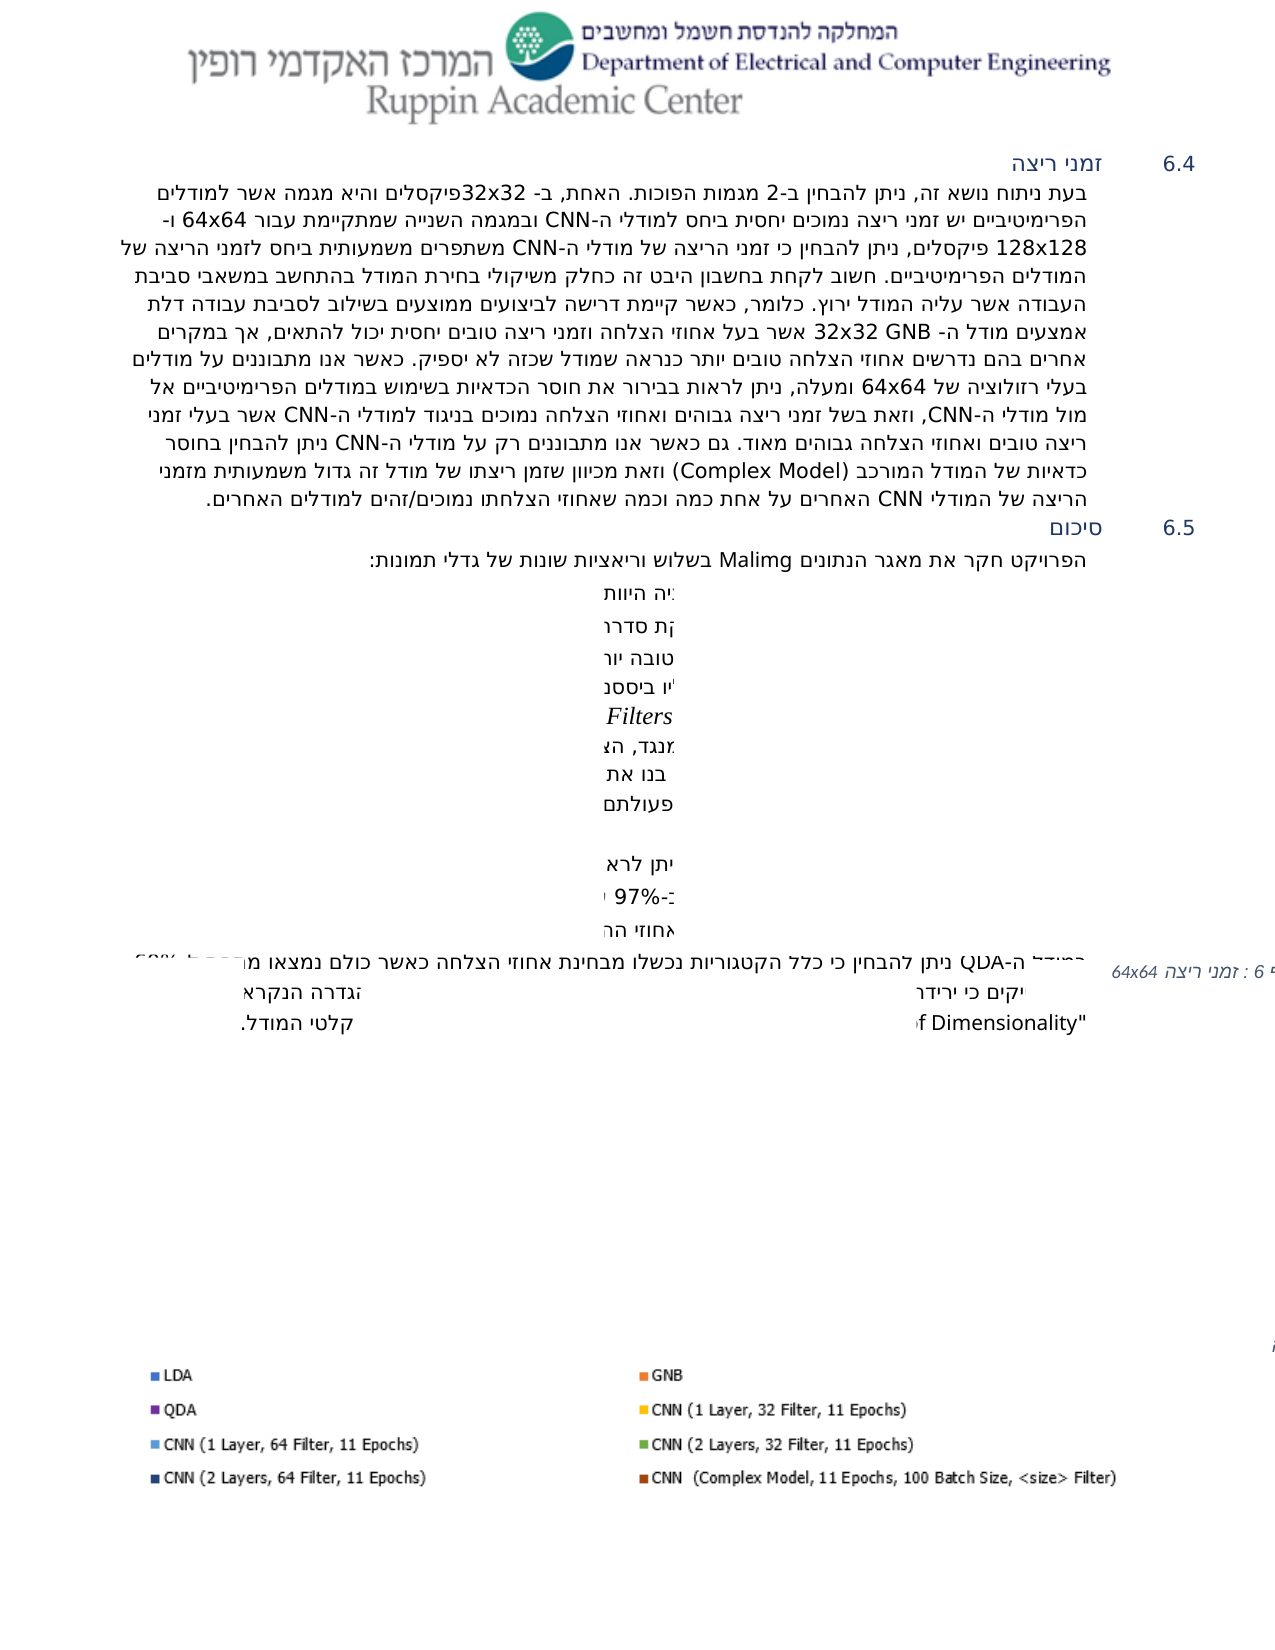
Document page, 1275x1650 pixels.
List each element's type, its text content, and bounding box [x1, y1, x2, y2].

list במודל ה-QDA ניתן להבחין כי כלל הקטגוריות נכשלו מבחינת אחוזי הצלחה כאשר כולם נמצאו מתחת ל-60%. [190, 947, 1040, 976]
list "Curse of Dimensionality" הנגרמת כתוצאה ממספר דוגמאות נמוך ביחס למספר קלטי המודל. [112, 1008, 360, 1036]
list סיכום [112, 514, 1162, 541]
list הפרויקט חקר את מאגר הנתונים Malimg בשלוש וריאציות שונות של גדלי תמונות: , כאשר כל וריאציה היוותה קלט עבור כל אחד מהמודלים שנבדקו (CNN, QDA, LDA, GNB). על סמך התוצאות שקיבלנו, בבדיקת סדרת המבחן עבור כל אחד מהמודלים, ניתן להסיק כי כל אחת מרשתות ה-CNN שהופעלו השיגה תוצאה טובה יותר מיתר המודלים (QDA, LDA, GNB) עבור אותה הקטגוריה. בנוסף, גם ביחס למאמר בתחום, עליו ביססנו את הפרויקט, ניתן לראות כי הצלחנו לשפר את כלל המודלים שנבדקו במספר אחוזים. למשל, עבור המחקר במאמר השיג כ-95.7% הצלחה ואילו מנגד, הצלחנו להשיג כ-99.7% אחוזי הצלחה. כאמור, כותבי המאמר מפרטים רק על העקרונות שעל בסיסם בנו את המודלים בניסוי, וכתוצאה מכך, נעזרנו בעקרונות אלה כקווים מנחים על מנת לנסות ולהתחקות לאופן פעולתם. באופן כללי, ניתן לומר כי מודלי ה-CNN סיפקו את אחוזי הדיוק הטובים ביותר. [112, 545, 1087, 846]
list בעת ניתוח נושא זה, ניתן להבחין ב-2 מגמות הפוכות. האחת, ב- 32x32פיקסלים והיא מגמה אשר למודלים הפרימיטיביים יש זמני ריצה נמוכים יחסית ביחס למודלי ה-CNN ובמגמה השנייה שמתקיימת עבור 64x64 ו-128x128 פיקסלים, ניתן להבחין כי זמני הריצה של מודלי ה-CNN משתפרים משמעותית ביחס לזמני הריצה של המודלים הפרימיטיביים. חשוב לקחת בחשבון היבט זה כחלק משיקולי בחירת המודל בהתחשב במשאבי סביבת העבודה אשר עליה המודל ירוץ. כלומר, כאשר קיימת דרישה לביצועים ממוצעים בשילוב לסביבת עבודה דלת אמצעים מודל ה- 32x32 GNB אשר בעל אחוזי הצלחה וזמני ריצה טובים יחסית יכול להתאים, אך במקרים אחרים בהם נדרשים אחוזי הצלחה טובים יותר כנראה שמודל שכזה לא יספיק. כאשר אנו מתבוננים על מודלים בעלי רזולוציה של 64x64 ומעלה, ניתן לראות בבירור את חוסר הכדאיות בשימוש במודלים הפרימיטיביים אל מול מודלי ה-CNN, וזאת בשל זמני ריצה גבוהים ואחוזי הצלחה נמוכים בניגוד למודלי ה-CNN אשר בעלי זמני ריצה טובים ואחוזי הצלחה גבוהים מאוד. גם כאשר אנו מתבוננים רק על מודלי ה-CNN ניתן להבחין בחוסר כדאיות של המודל המורכב (Complex Model) וזאת מכיוון שזמן ריצתו של מודל זה גדול משמעותית מזמני הריצה של המודלי CNN האחרים על אחת כמה וכמה שאחוזי הצלחתו נמוכים/זהים למודלים האחרים. [112, 181, 1087, 511]
list אנו מסיקים כי ירידה כה דרסטית באחוזי ההצלחה עבור כל המקרים הללו נובעת מהגדרה הנקראת [112, 980, 360, 1004]
picture [150, 9, 1125, 128]
list זמני ריצה [112, 150, 1162, 177]
picture [141, 1358, 1127, 1498]
